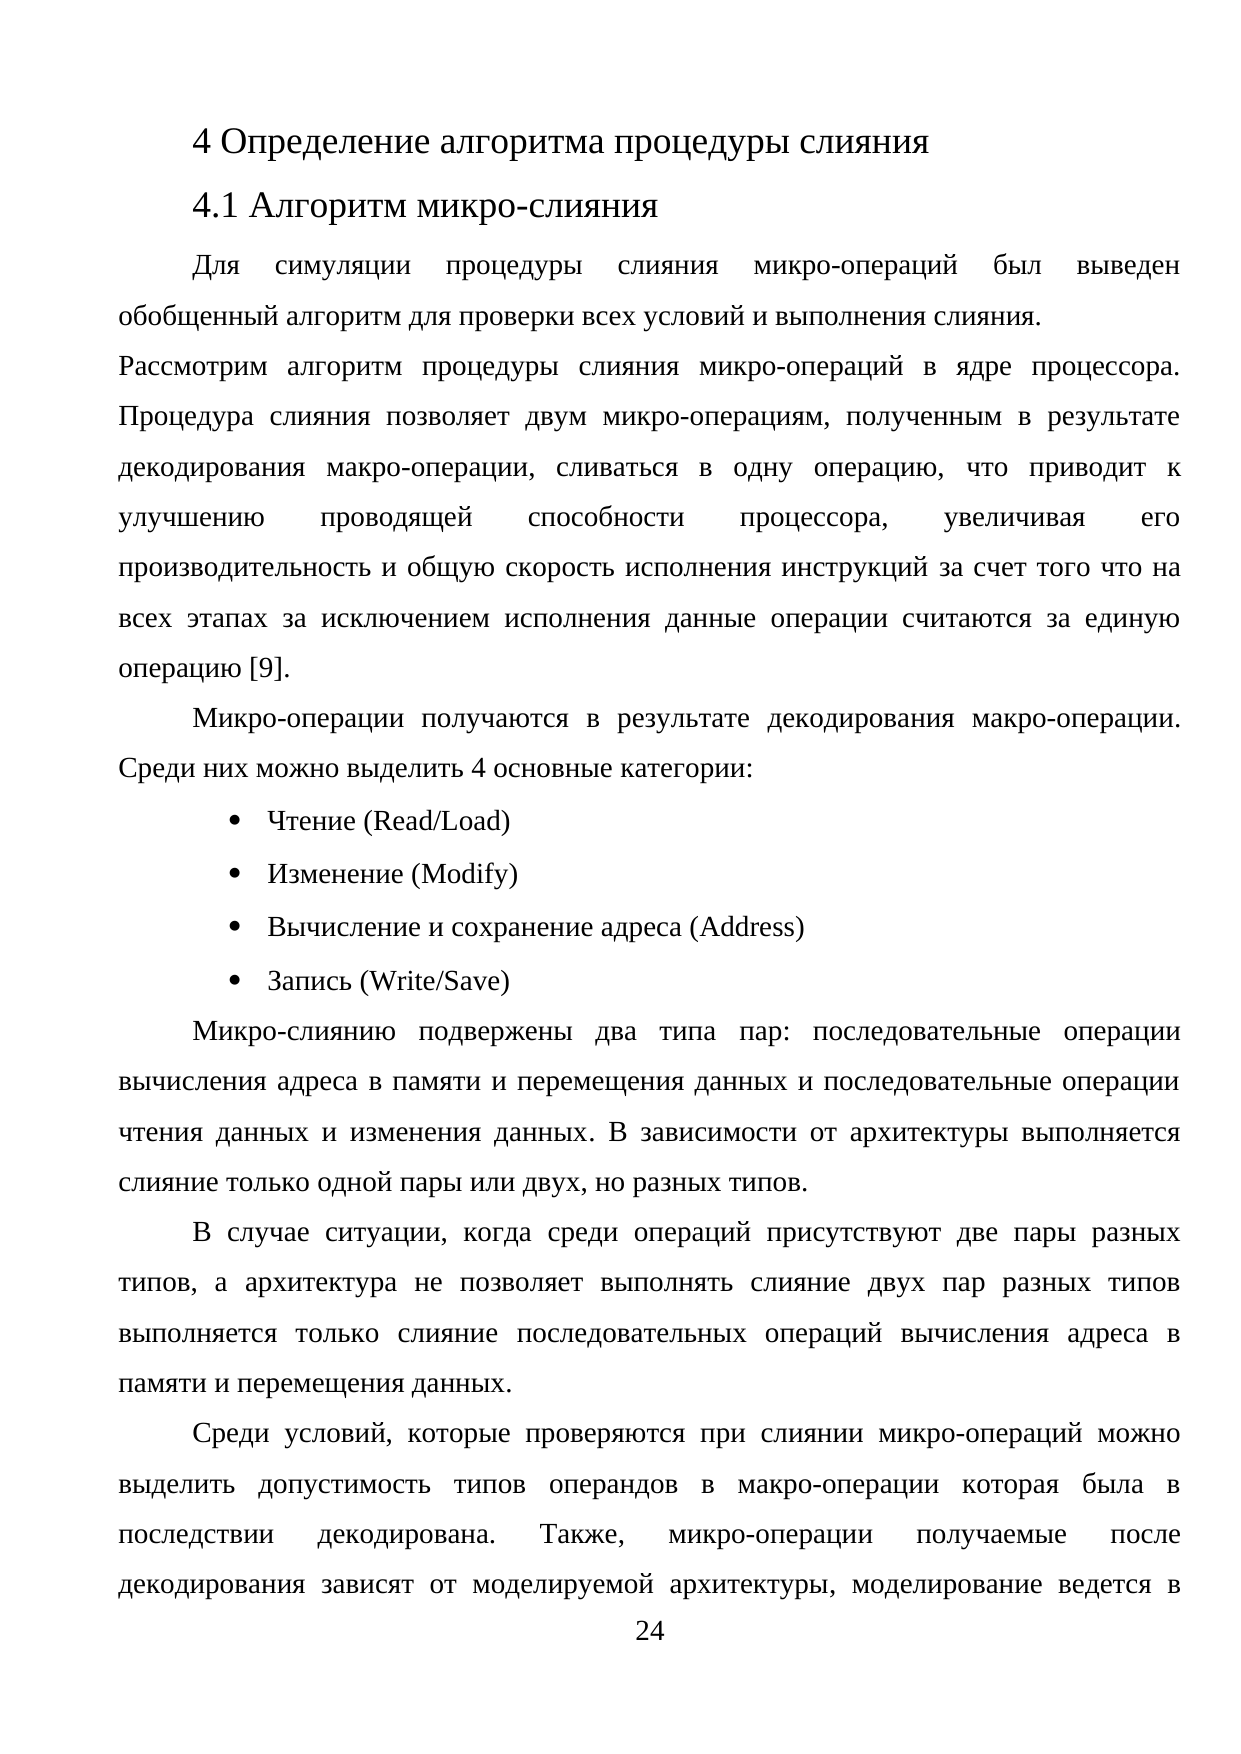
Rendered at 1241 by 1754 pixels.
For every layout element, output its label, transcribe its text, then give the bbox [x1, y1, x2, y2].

text Для симуляции процедуры слияния микро-операций был выведен обобщенный алгоритм для проверки всех условий и выполнения слияния. [118, 247, 1181, 331]
list Алгоритм микро-слияния [118, 183, 1181, 226]
list Вычисление и сохранение адреса (Address) [229, 909, 1181, 943]
text Определение алгоритма процедуры слияния [118, 118, 1181, 161]
list Запись (Write/Save) [229, 963, 1181, 996]
list Изменение (Modify) [229, 857, 1181, 890]
list Чтение (Read/Load) [229, 803, 1181, 837]
text В случае ситуации, когда среди операций присутствуют две пары разных типов, а архитектура не позволяет выполнять слияние двух пар разных типов выполняется только слияние последовательных операций вычисления адреса в памяти и перемещения данных. [118, 1214, 1181, 1399]
text Микро-операции получаются в результате декодирования макро-операции. Среди них можно выделить 4 основные категории: [118, 700, 1181, 784]
text Рассмотрим алгоритм процедуры слияния микро-операций в ядре процессора. Процедура слияния позволяет двум микро-операциям, полученным в результате декодирования макро-операции, сливаться в одну операцию, что приводит к улучшению проводящей способности процессора, увеличивая его производительность и общую скорость исполнения инструкций за счет того что на всех этапах за исключением исполнения данные операции считаются за единую операцию [9]. [118, 348, 1181, 683]
text Микро-слиянию подвержены два типа пар: последовательные операции вычисления адреса в памяти и перемещения данных и последовательные операции чтения данных и изменения данных. В зависимости от архитектуры выполняется слияние только одной пары или двух, но разных типов. [118, 1013, 1181, 1197]
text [118, 1416, 1181, 1600]
